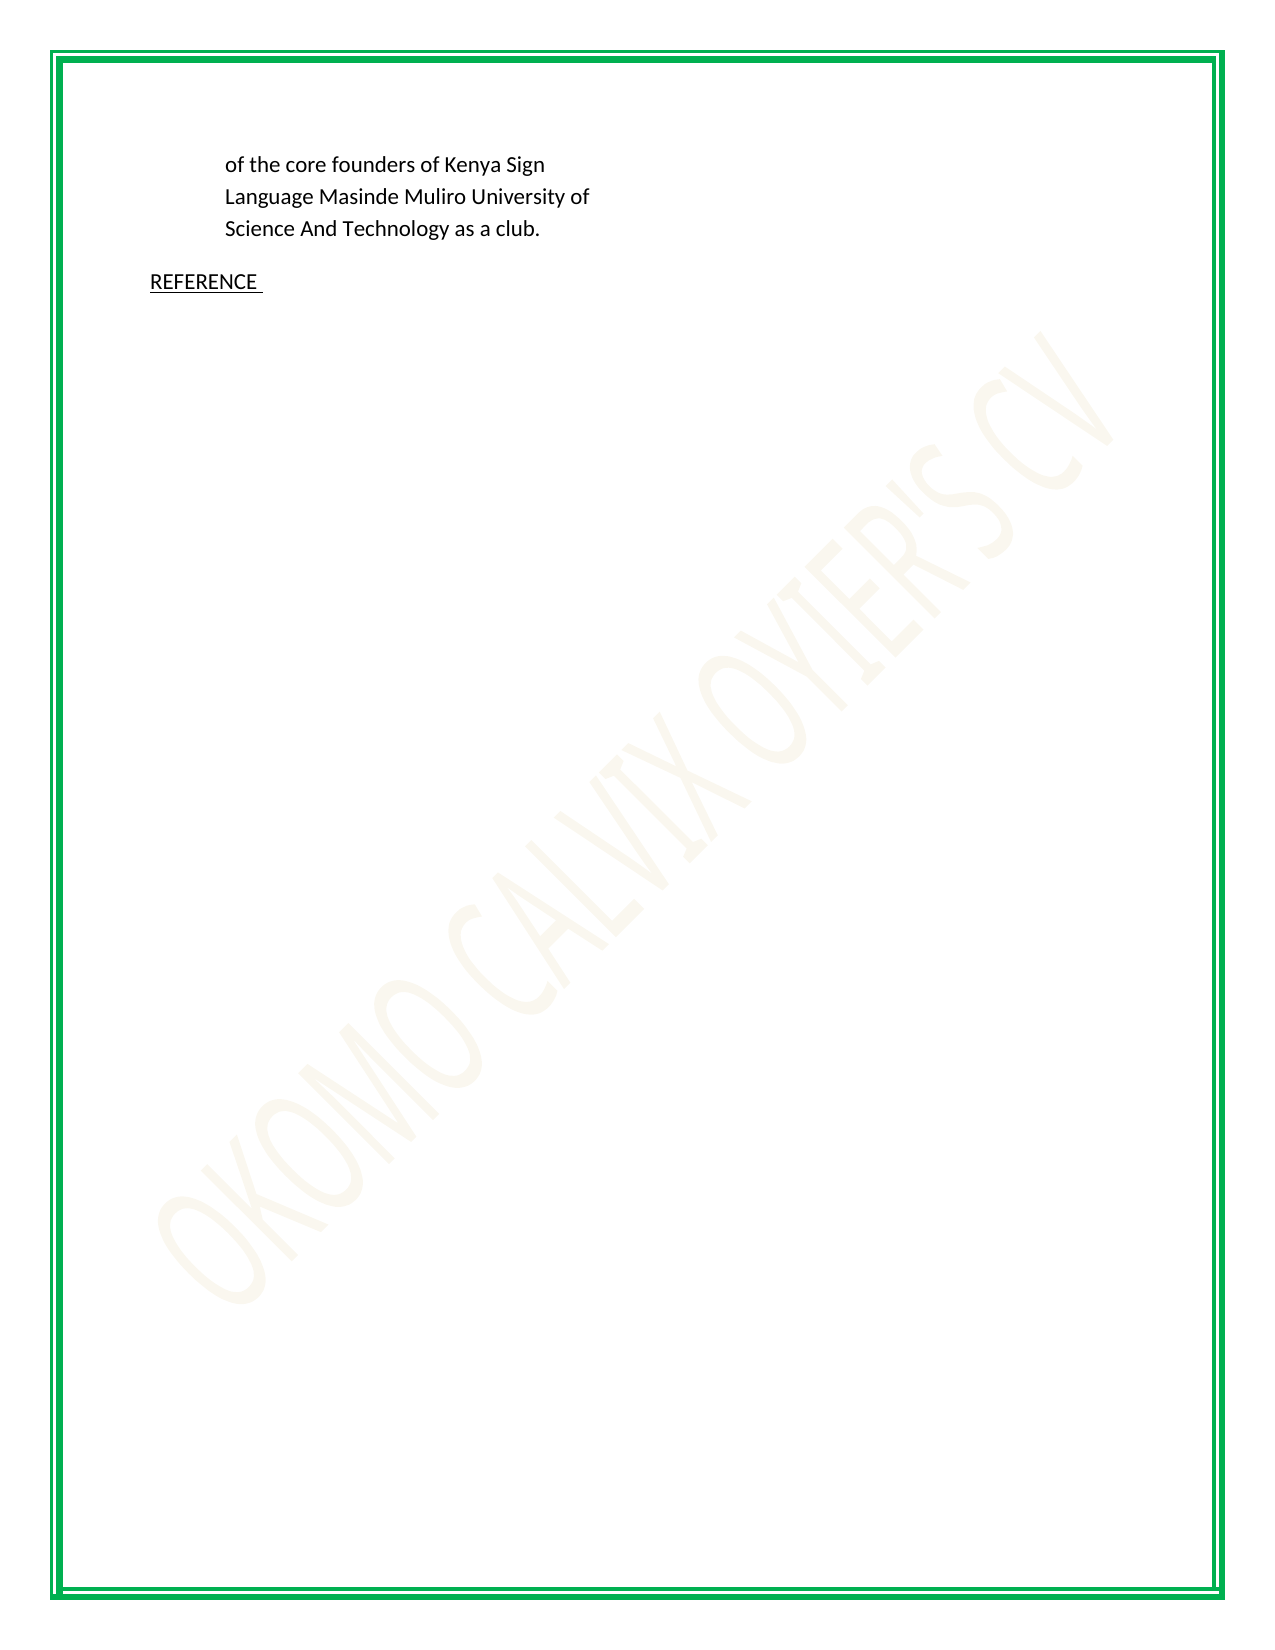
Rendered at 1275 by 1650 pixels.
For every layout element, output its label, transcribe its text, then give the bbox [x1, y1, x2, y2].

text REFERENCE [150, 267, 600, 295]
